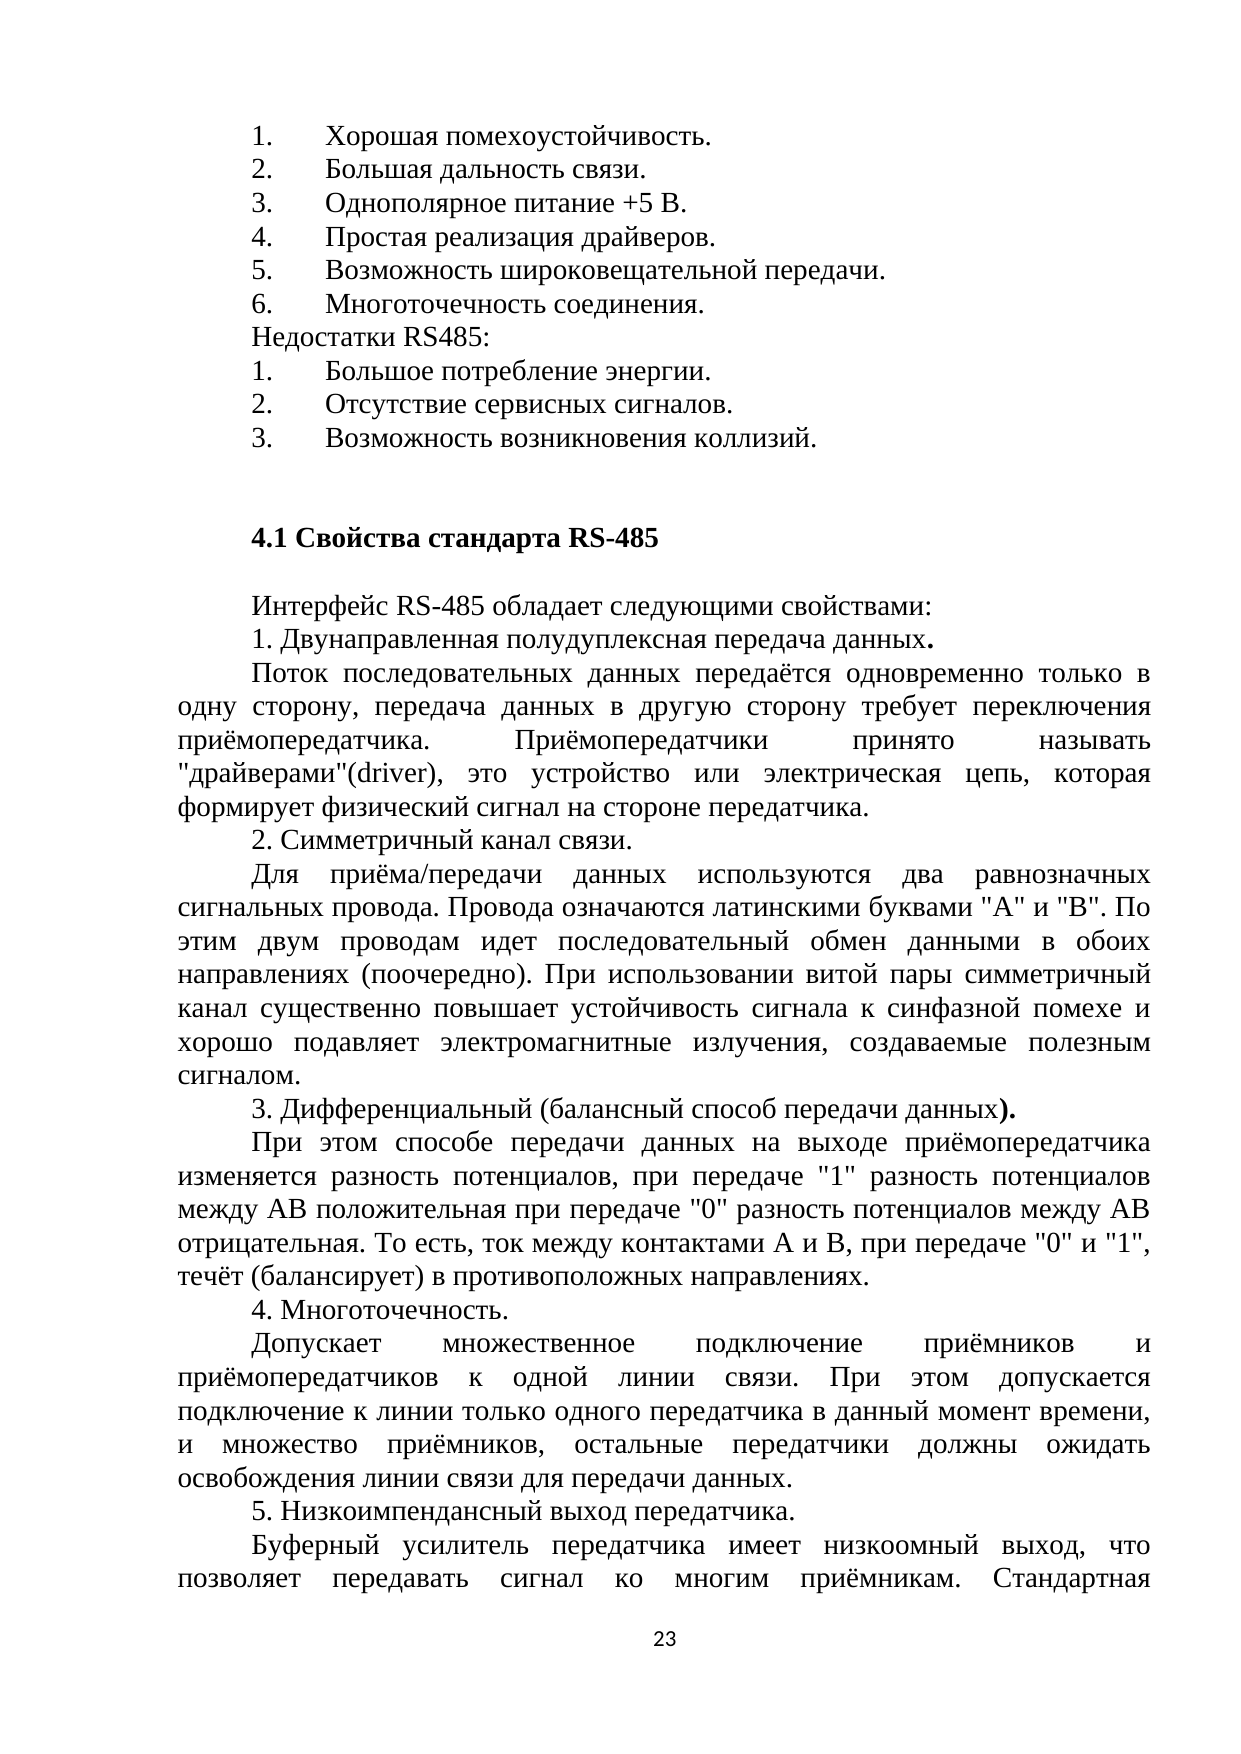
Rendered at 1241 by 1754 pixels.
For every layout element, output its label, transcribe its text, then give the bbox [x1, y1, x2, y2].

list Возможность возникновения коллизий. [177, 420, 1152, 453]
text 1. Двунаправленная полудуплексная передача данных. [177, 621, 1152, 655]
list Большое потребление энергии. [177, 353, 1152, 386]
text Недостатки RS485: [177, 319, 1152, 353]
text 5. Низкоимпендансный выход передатчика. [177, 1493, 1152, 1527]
list Большая дальность связи. [177, 152, 1152, 185]
list Однополярное питание +5 В. [177, 185, 1152, 219]
list Многоточечность соединения. [177, 286, 1152, 319]
list Возможность широковещательной передачи. [177, 252, 1152, 286]
text При этом способе передачи данных на выходе приёмопередатчика изменяется разность потенциалов, при передаче "1" разность потенциалов между AB положительная при передаче "0" разность потенциалов между AB отрицательная. То есть, ток между контактами А и В, при передаче "0" и "1", течёт (балансирует) в противоположных направлениях. [177, 1124, 1152, 1292]
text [177, 1527, 1152, 1594]
subtitle 4.1 Свойства стандарта RS-485 [177, 521, 1152, 554]
text Допускает множественное подключение приёмников и приёмопередатчиков к одной линии связи. При этом допускается подключение к линии только одного передатчика в данный момент времени, и множество приёмников, остальные передатчики должны ожидать освобождения линии связи для передачи данных. [177, 1326, 1152, 1493]
text Для приёма/передачи данных используются два равнозначных сигнальных провода. Провода означаются латинскими буквами "А" и "В". По этим двум проводам идет последовательный обмен данными в обоих направлениях (поочередно). При использовании витой пары симметричный канал существенно повышает устойчивость сигнала к синфазной помехе и хорошо подавляет электромагнитные излучения, создаваемые полезным сигналом. [177, 856, 1152, 1091]
list Отсутствие сервисных сигналов. [177, 386, 1152, 420]
text 4. Многоточечность. [177, 1292, 1152, 1326]
text 2. Симметричный канал связи. [177, 822, 1152, 856]
text Интерфейс RS-485 обладает следующими свойствами: [177, 588, 1152, 621]
text 3. Дифференциальный (балансный способ передачи данных). [177, 1091, 1152, 1124]
text Поток последовательных данных передаётся одновременно только в одну сторону, передача данных в другую сторону требует переключения приёмопередатчика. Приёмопередатчики принято называть "драйверами"(driver), это устройство или электрическая цепь, которая формирует физический сигнал на стороне передатчика. [177, 655, 1152, 822]
list Простая реализация драйверов. [177, 219, 1152, 252]
list Хорошая помехоустойчивость. [177, 118, 1152, 152]
